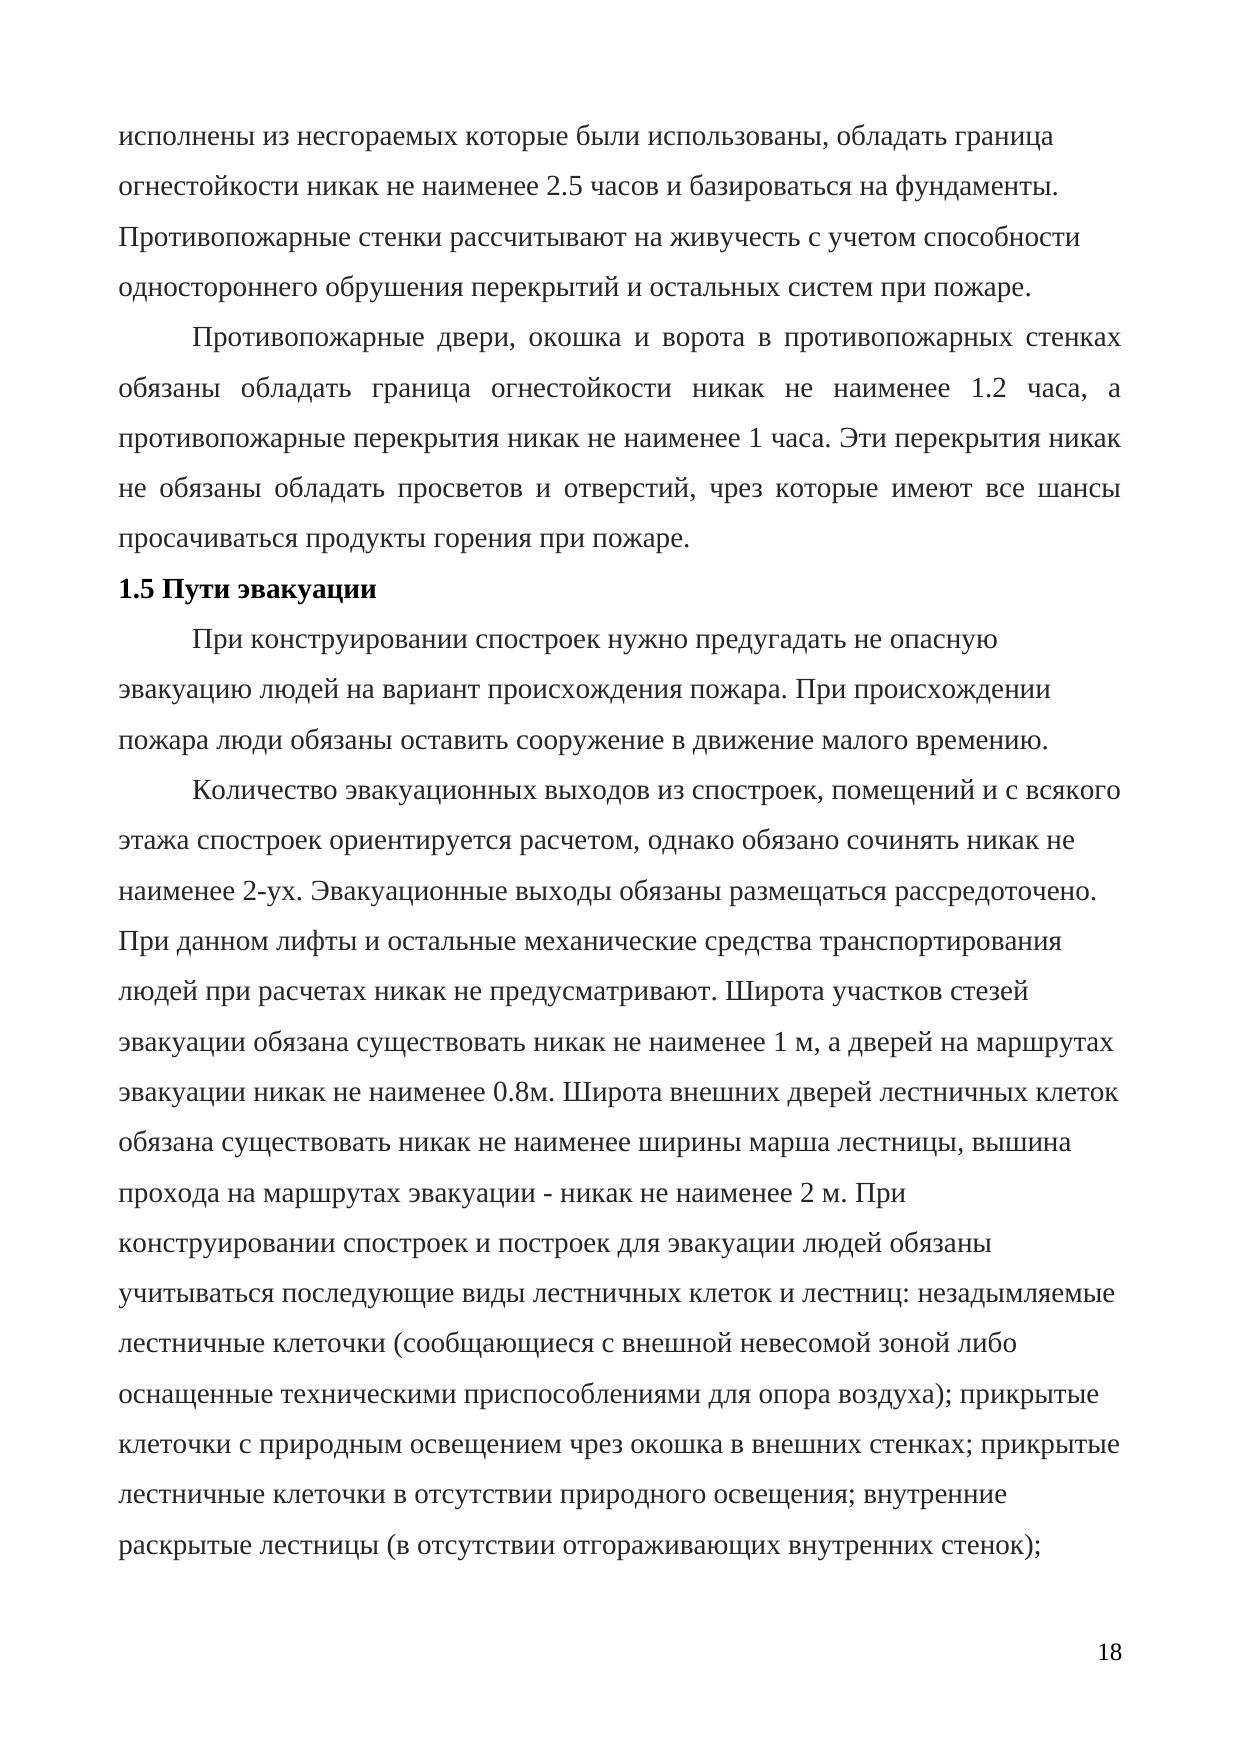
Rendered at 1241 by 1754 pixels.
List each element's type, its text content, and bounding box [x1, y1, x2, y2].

text При конструировании спостроек нужно предугадать не опасную эвакуацию людей на вариант происхождения пожара. При происхождении пожара люди обязаны оставить сооружение в движение малого времению. [118, 621, 1122, 755]
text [118, 772, 1122, 1560]
text 1.5 Пути эвакуации [118, 571, 1122, 604]
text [118, 118, 1122, 303]
text Противопожарные двери, окошка и ворота в противопожарных стенках обязаны обладать граница огнестойкости никак не наименее 1.2 часа, а противопожарные перекрытия никак не наименее 1 часа. Эти перекрытия никак не обязаны обладать просветов и отверстий, чрез которые имеют все шансы просачиваться продукты горения при пожаре. [118, 319, 1122, 554]
